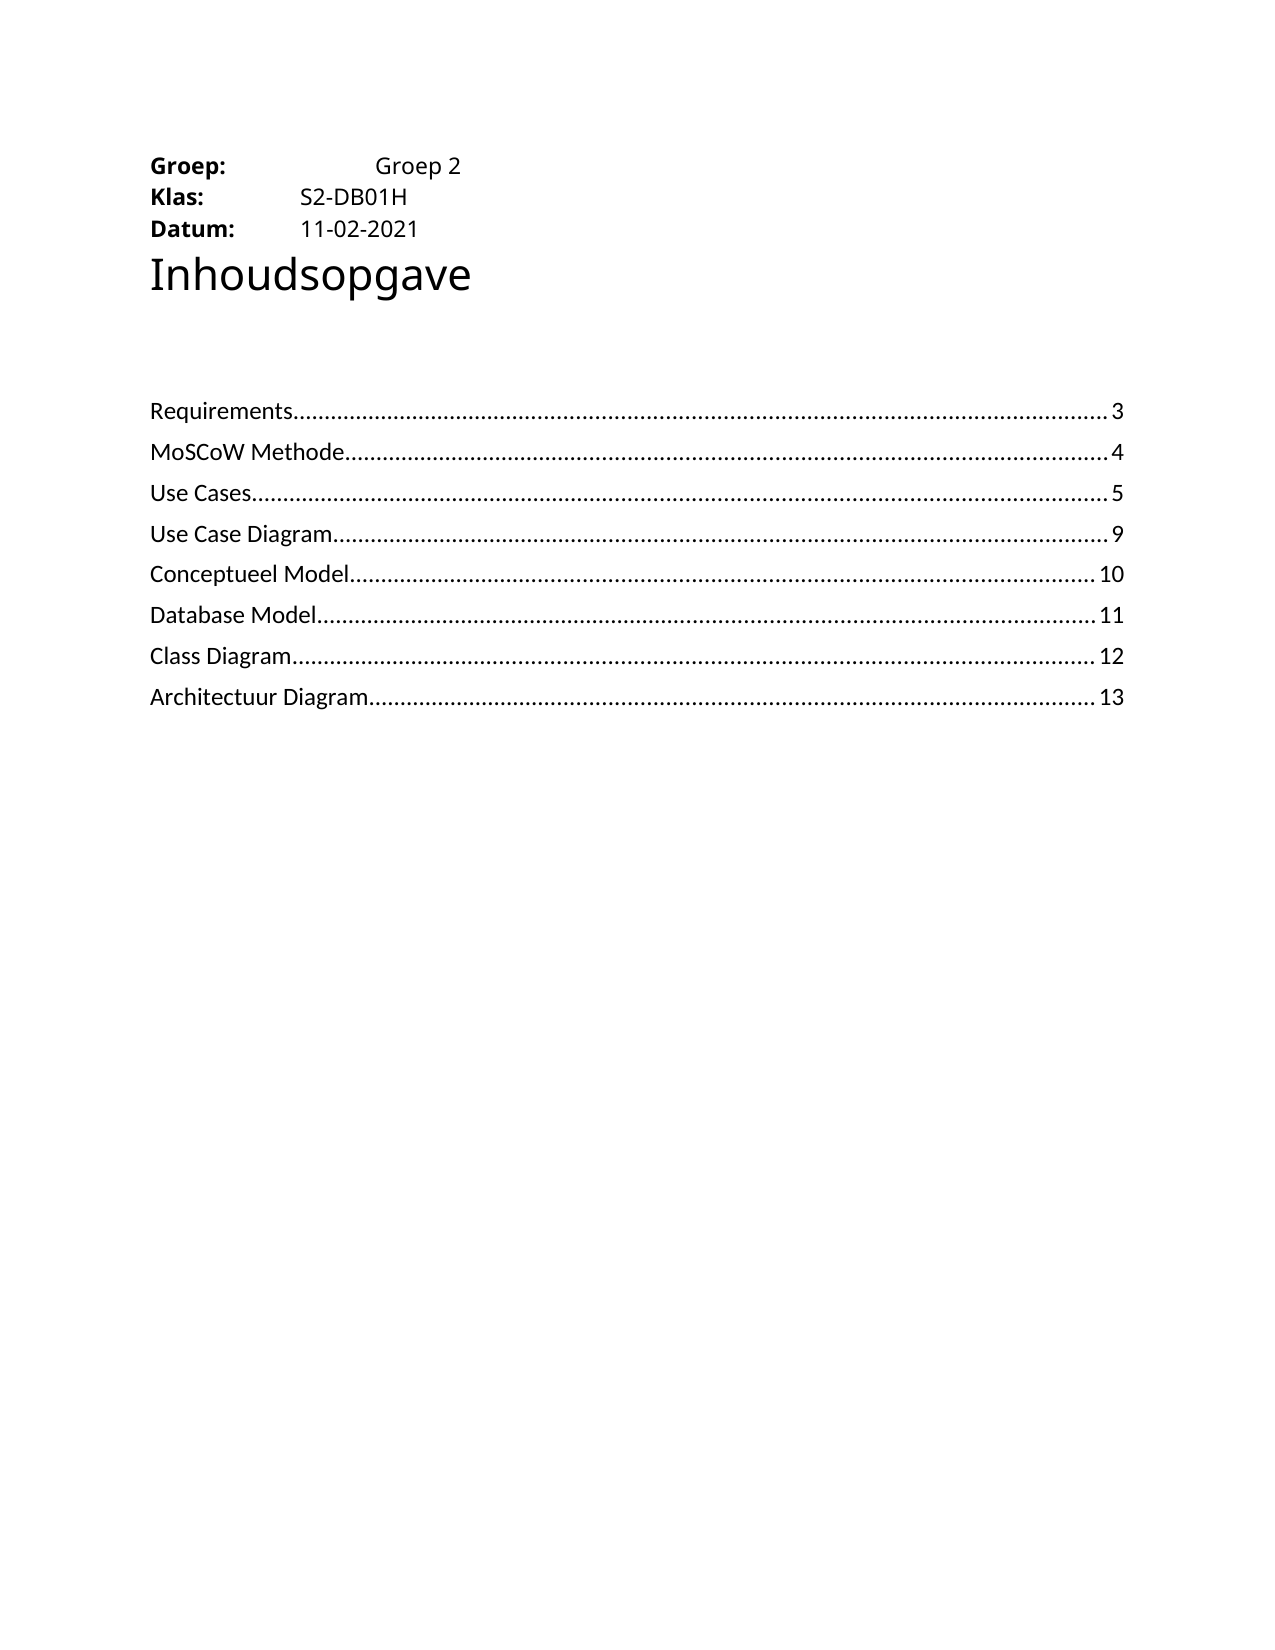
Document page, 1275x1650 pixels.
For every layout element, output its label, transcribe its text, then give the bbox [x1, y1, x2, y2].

text Klas: S2-DB01H [150, 181, 1125, 212]
text Datum: 11-02-2021 [150, 212, 1125, 244]
text Class Diagram 12 [150, 641, 1125, 671]
text Groep: Groep 2 [150, 150, 1125, 181]
text Inhoudsopgave [150, 244, 1125, 303]
text Conceptueel Model 10 [150, 559, 1125, 589]
text Requirements 3 [150, 395, 1125, 425]
text MoSCoW Methode 4 [150, 436, 1125, 466]
text Use Case Diagram 9 [150, 518, 1125, 548]
text Architectuur Diagram 13 [150, 681, 1125, 712]
text Use Cases 5 [150, 477, 1125, 507]
text Database Model 11 [150, 599, 1125, 630]
